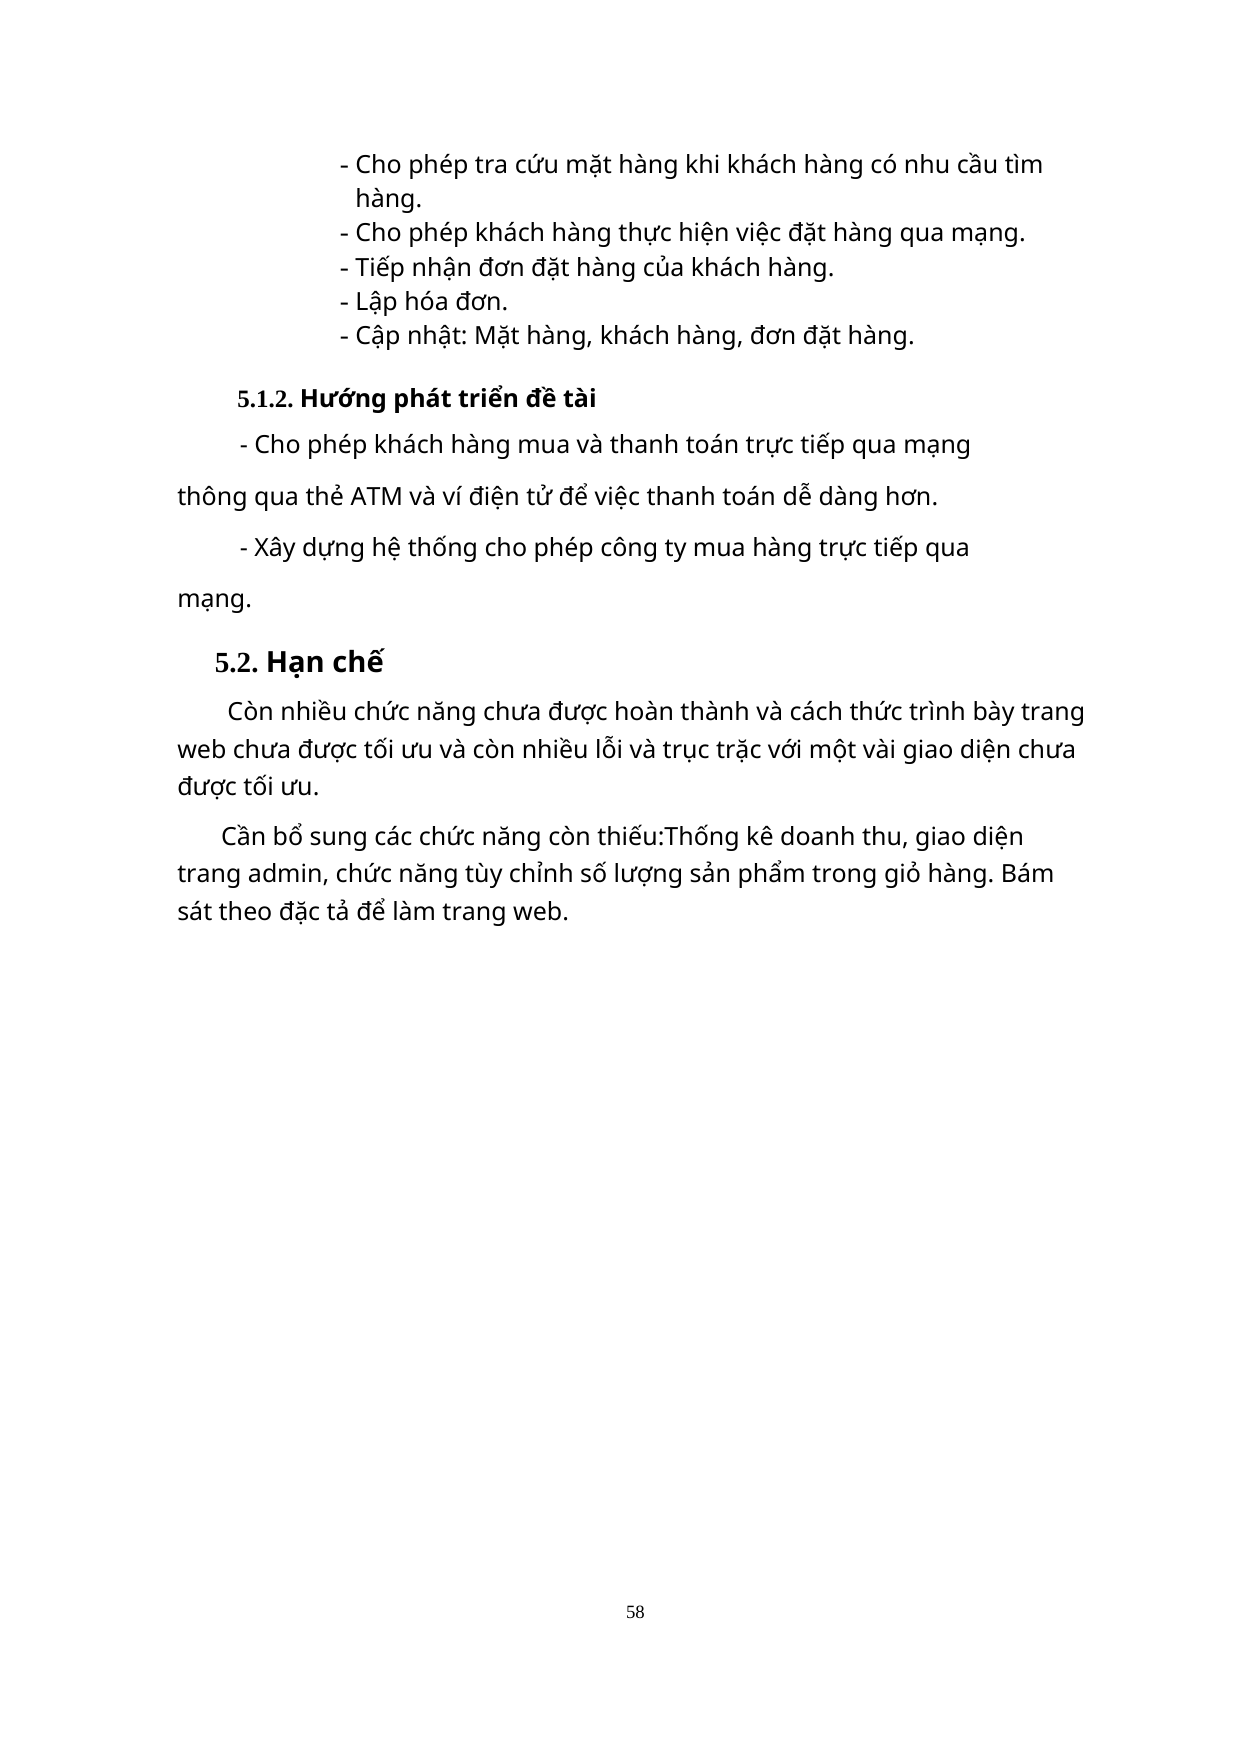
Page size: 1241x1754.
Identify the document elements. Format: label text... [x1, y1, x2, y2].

list Cho phép khách hàng thực hiện việc đặt hàng qua mạng. [339, 215, 1093, 249]
list Tiếp nhận đơn đặt hàng của khách hàng. [339, 249, 1093, 283]
text - Cho phép khách hàng mua và thanh toán trực tiếp qua mạng thông qua thẻ ATM và ví điện tử để việc thanh toán dễ dàng hơn. [177, 427, 1027, 512]
text - Xây dựng hệ thống cho phép công ty mua hàng trực tiếp qua mạng. [177, 529, 1027, 614]
text Cần bổ sung các chức năng còn thiếu:Thống kê doanh thu, giao diện trang admin, chức năng tùy chỉnh số lượng sản phẩm trong giỏ hàng. Bám sát theo đặc tả để làm trang web. [177, 818, 1093, 927]
text Còn nhiều chức năng chưa được hoàn thành và cách thức trình bày trang web chưa được tối ưu và còn nhiều lỗi và trục trặc với một vài giao diện chưa được tối ưu. [177, 694, 1093, 803]
list Cập nhật: Mặt hàng, khách hàng, đơn đặt hàng. [339, 317, 1093, 351]
subtitle Hướng phát triển đề tài [237, 381, 1093, 414]
list Lập hóa đơn. [339, 283, 1093, 317]
list Cho phép tra cứu mặt hàng khi khách hàng có nhu cầu tìm hàng. [339, 147, 1093, 215]
subtitle Hạn chế [214, 642, 1093, 681]
